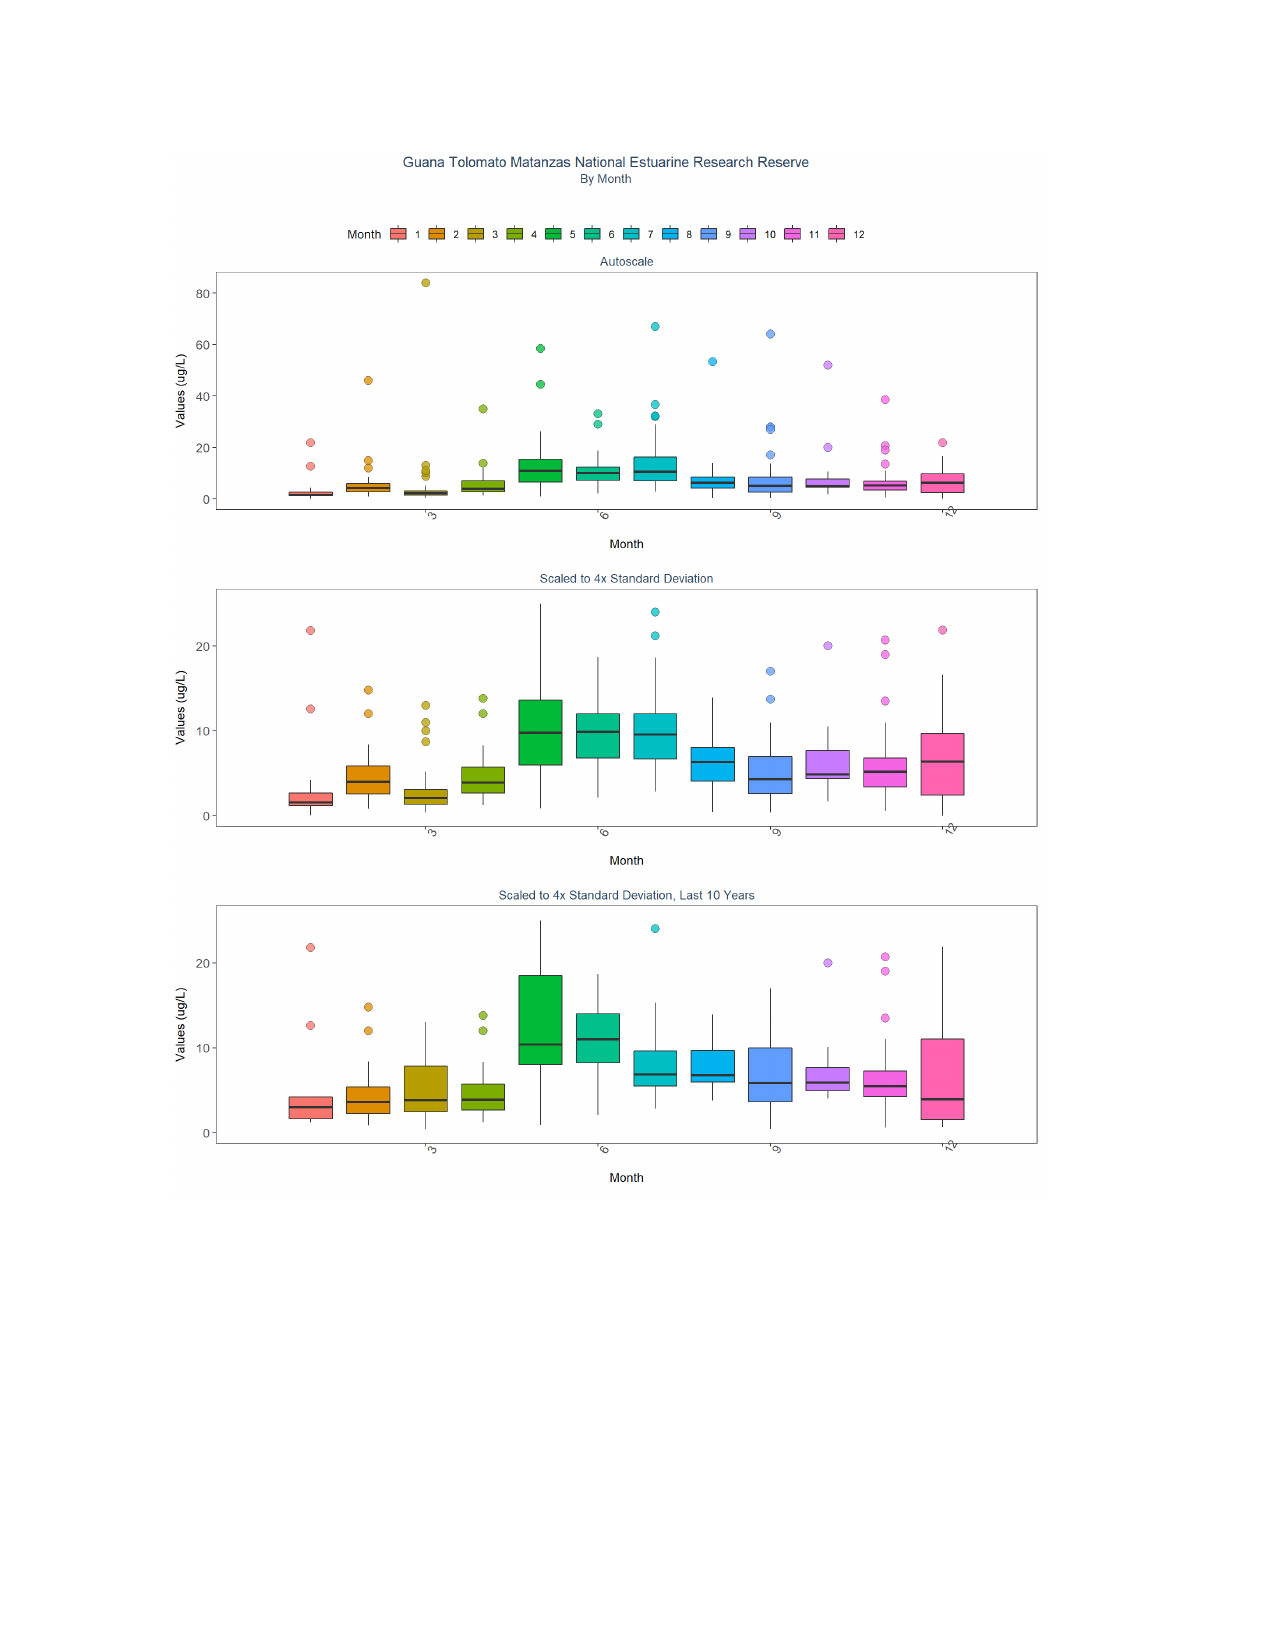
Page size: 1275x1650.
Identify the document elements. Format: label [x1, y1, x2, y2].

picture [168, 150, 1044, 1200]
